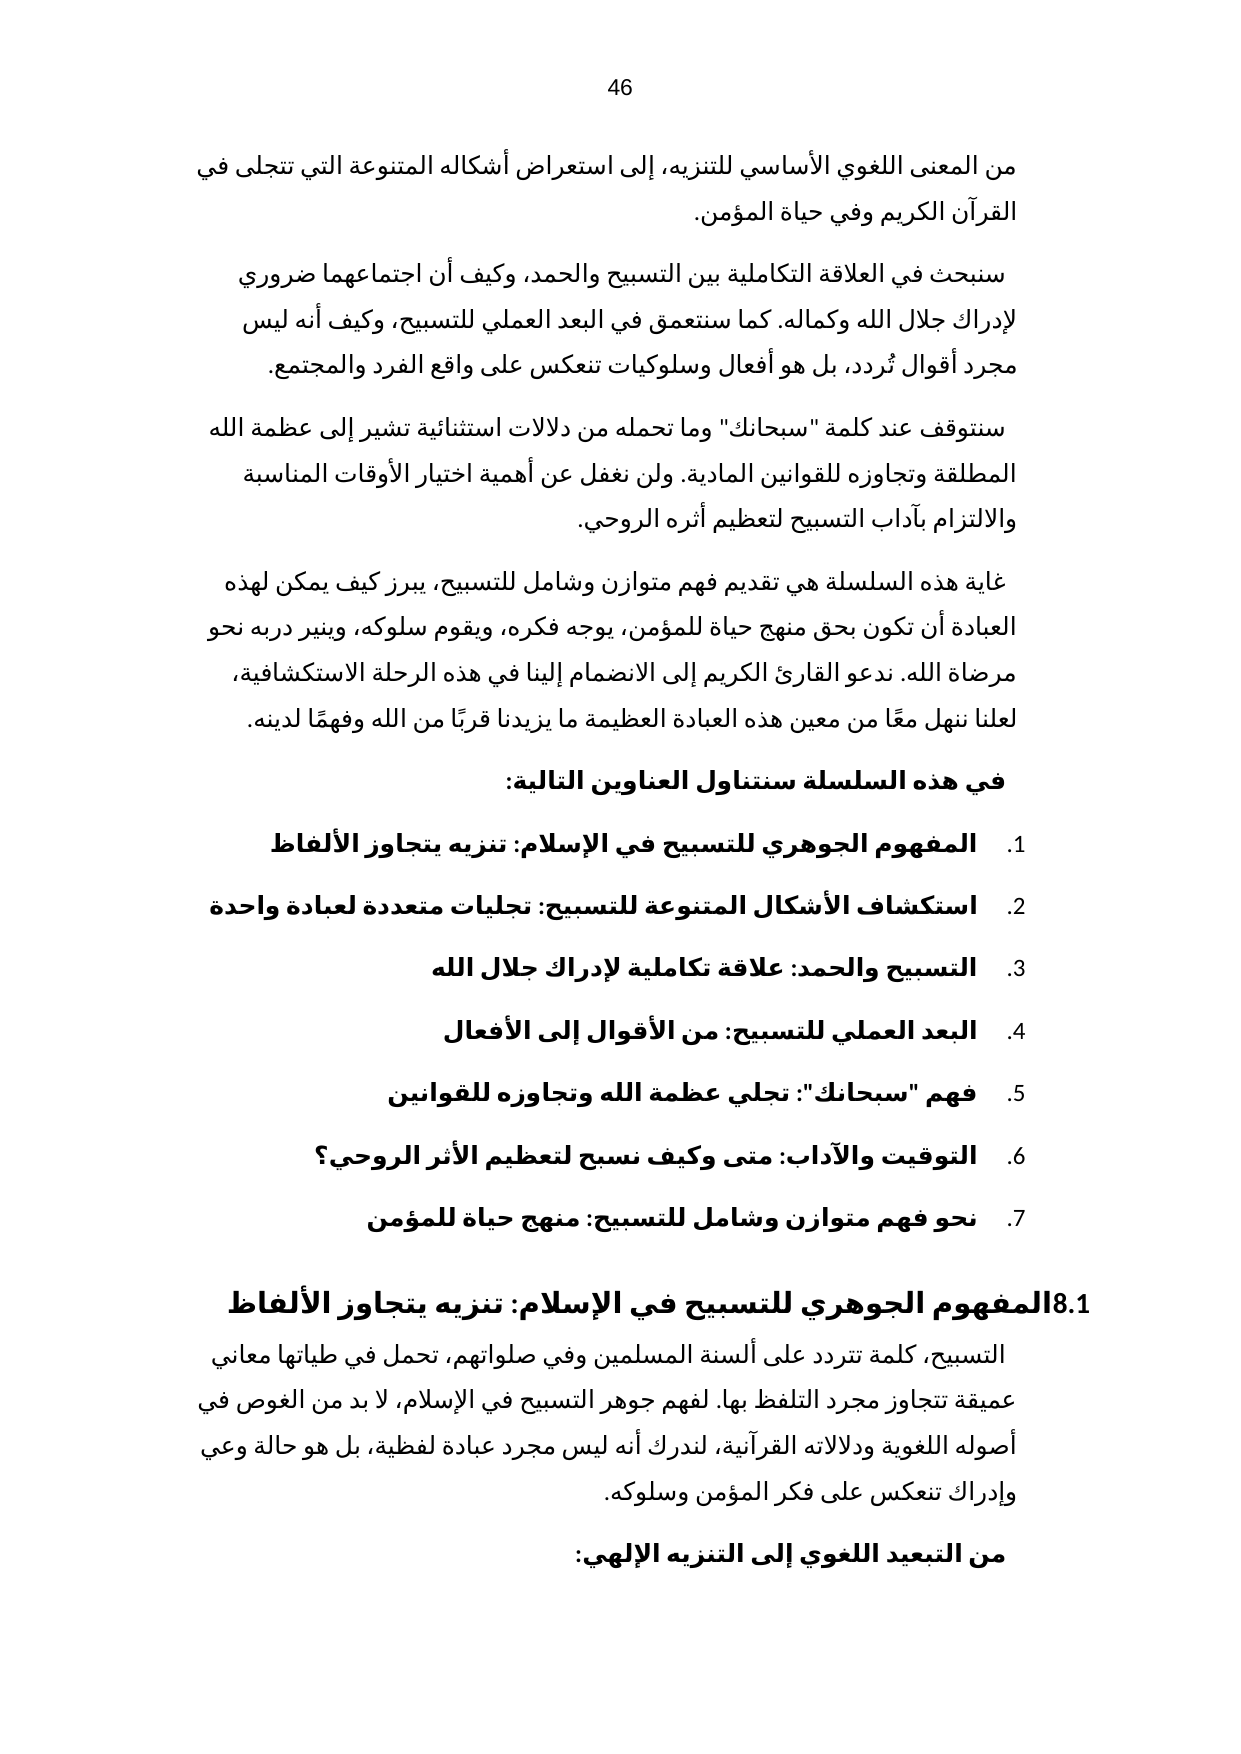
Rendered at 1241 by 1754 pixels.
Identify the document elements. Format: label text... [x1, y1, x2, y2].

text سنبحث في العلاقة التكاملية بين التسبيح والحمد، وكيف أن اجتماعهما ضروري لإدراك جلال الله وكماله. كما سنتعمق في البعد العملي للتسبيح، وكيف أنه ليس مجرد أقوال تُردد، بل هو أفعال وسلوكيات تنعكس على واقع الفرد والمجتمع. [187, 258, 1018, 380]
subtitle المفهوم الجوهري للتسبيح في الإسلام: تنزيه يتجاوز الألفاظ [187, 1285, 1053, 1321]
list التوقيت والآداب: متى وكيف نسبح لتعظيم الأثر الروحي؟ [187, 1140, 1018, 1170]
text سنتوقف عند كلمة "سبحانك" وما تحمله من دلالات استثنائية تشير إلى عظمة الله المطلقة وتجاوزه للقوانين المادية. ولن نغفل عن أهمية اختيار الأوقات المناسبة والالتزام بآداب التسبيح لتعظيم أثره الروحي. [187, 412, 1018, 534]
list استكشاف الأشكال المتنوعة للتسبيح: تجليات متعددة لعبادة واحدة [187, 890, 1018, 921]
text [187, 150, 1018, 226]
text غاية هذه السلسلة هي تقديم فهم متوازن وشامل للتسبيح، يبرز كيف يمكن لهذه العبادة أن تكون بحق منهج حياة للمؤمن، يوجه فكره، ويقوم سلوكه، وينير دربه نحو مرضاة الله. ندعو القارئ الكريم إلى الانضمام إلينا في هذه الرحلة الاستكشافية، لعلنا ننهل معًا من معين هذه العبادة العظيمة ما يزيدنا قربًا من الله وفهمًا لدينه. [187, 566, 1018, 733]
text التسبيح، كلمة تتردد على ألسنة المسلمين وفي صلواتهم، تحمل في طياتها معاني عميقة تتجاوز مجرد التلفظ بها. لفهم جوهر التسبيح في الإسلام، لا بد من الغوص في أصوله اللغوية ودلالاته القرآنية، لندرك أنه ليس مجرد عبادة لفظية، بل هو حالة وعي وإدراك تنعكس على فكر المؤمن وسلوكه. [187, 1339, 1018, 1507]
list التسبيح والحمد: علاقة تكاملية لإدراك جلال الله [187, 953, 1018, 983]
list البعد العملي للتسبيح: من الأقوال إلى الأفعال [187, 1015, 1018, 1046]
list نحو فهم متوازن وشامل للتسبيح: منهج حياة للمؤمن [187, 1202, 1018, 1233]
list المفهوم الجوهري للتسبيح في الإسلام: تنزيه يتجاوز الألفاظ [187, 828, 1018, 858]
text من التبعيد اللغوي إلى التنزيه الإلهي: [187, 1538, 1018, 1569]
list فهم "سبحانك": تجلي عظمة الله وتجاوزه للقوانين [187, 1077, 1018, 1108]
text في هذه السلسلة سنتناول العناوين التالية: [187, 765, 1018, 796]
